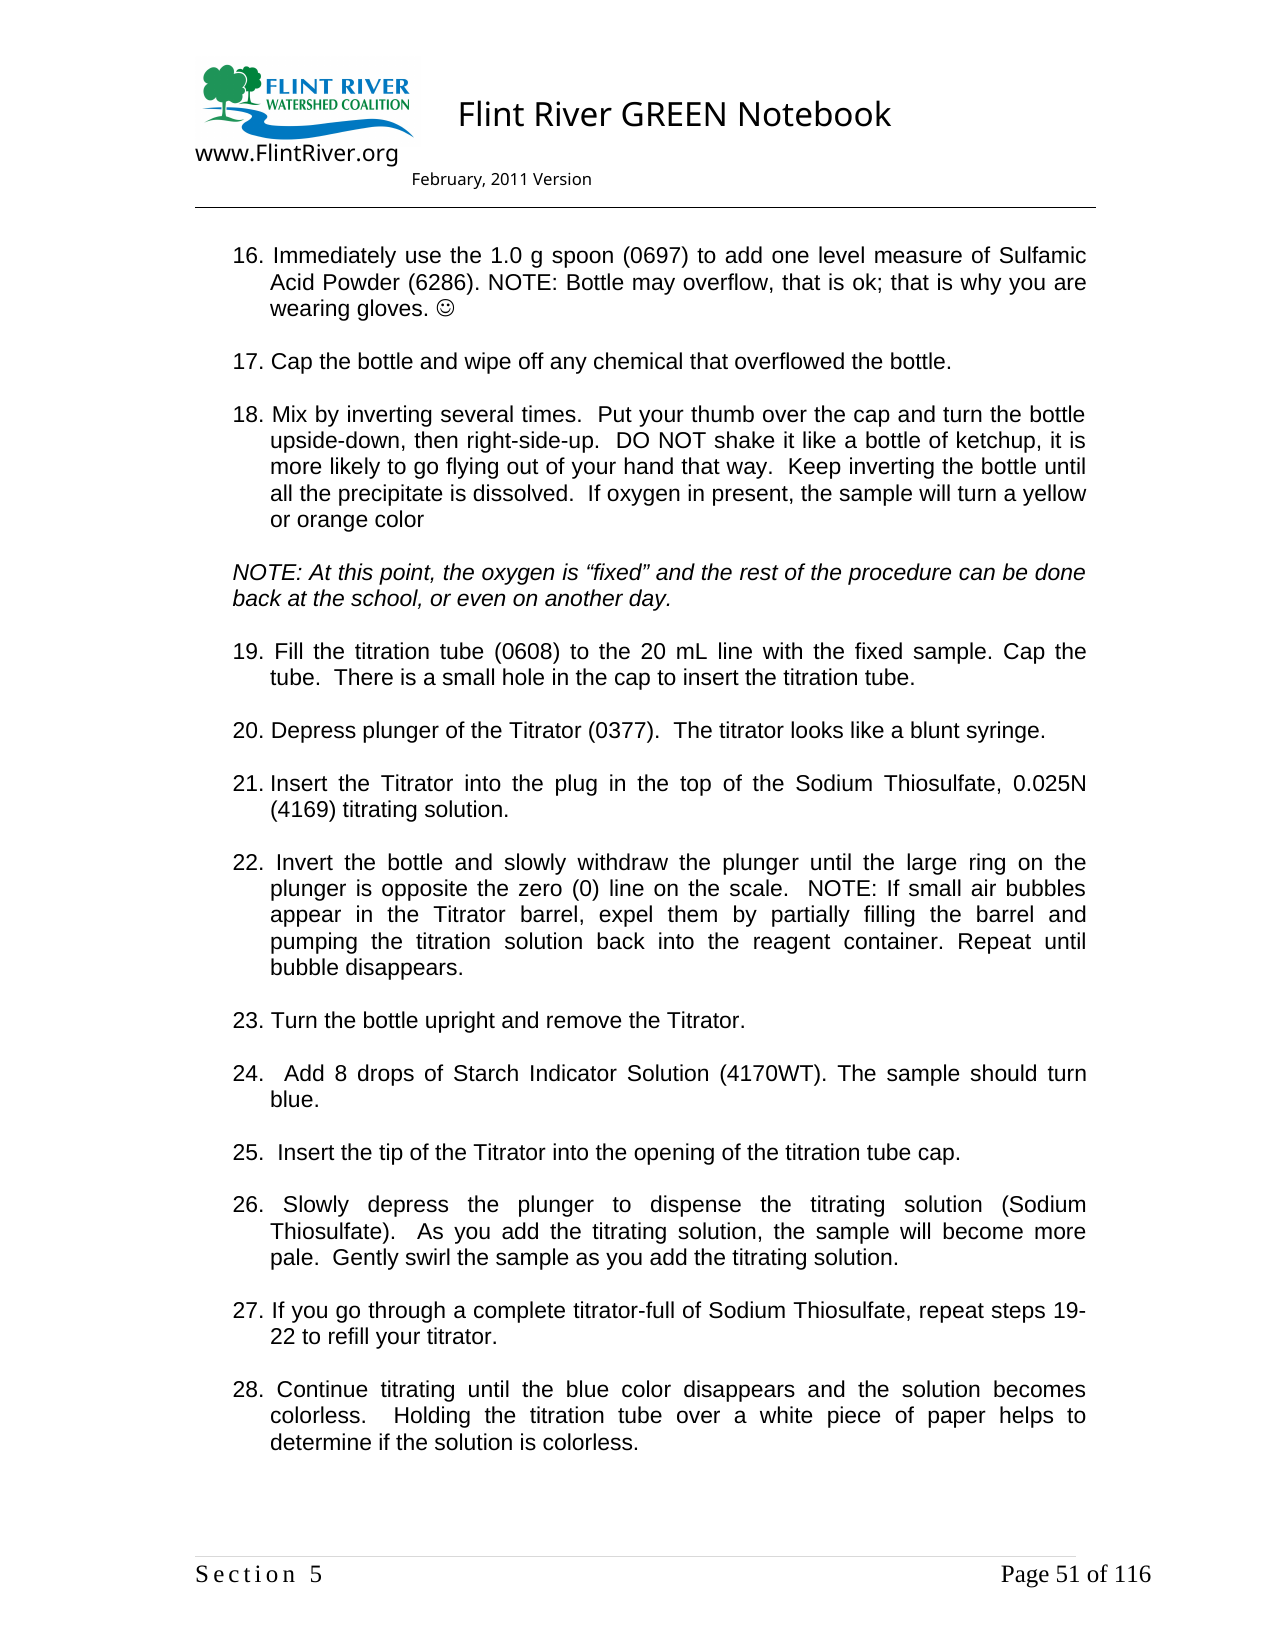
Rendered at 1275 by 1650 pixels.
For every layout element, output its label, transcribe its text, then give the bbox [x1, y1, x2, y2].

text 28. Continue titrating until the blue color disappears and the solution becomes colorless. Holding the titration tube over a white piece of paper helps to determine if the solution is colorless. [232, 1376, 1087, 1455]
text 21. Insert the Titrator into the plug in the top of the Sodium Thiosulfate, 0.025N (4169) titrating solution. [232, 769, 1087, 822]
text NOTE: At this point, the oxygen is “fixed” and the rest of the procedure can be done back at the school, or even on another day. [232, 559, 1087, 611]
text 16. Immediately use the 1.0 g spoon (0697) to add one level measure of Sulfamic Acid Powder (6286). NOTE: Bottle may overflow, that is ok; that is why you are wearing gloves. [232, 242, 1087, 322]
text 27. If you go through a complete titrator-full of Sodium Thiosulfate, repeat steps 19-22 to refill your titrator. [232, 1297, 1087, 1349]
text 26. Slowly depress the plunger to dispense the titrating solution (Sodium Thiosulfate). As you add the titrating solution, the sample will become more pale. Gently swirl the sample as you add the titrating solution. [232, 1191, 1087, 1270]
text 25. Insert the tip of the Titrator into the opening of the titration tube cap. [232, 1138, 1087, 1165]
text 24. Add 8 drops of Starch Indicator Solution (4170WT). The sample should turn blue. [232, 1059, 1087, 1112]
text 23. Turn the bottle upright and remove the Titrator. [232, 1007, 1087, 1033]
text 22. Invert the bottle and slowly withdraw the plunger until the large ring on the plunger is opposite the zero (0) line on the scale. NOTE: If small air bubbles appear in the Titrator barrel, expel them by partially filling the barrel and pumping the titration solution back into the reagent container. Repeat until bubble disappears. [232, 849, 1087, 980]
text 17. Cap the bottle and wipe off any chemical that overflowed the bottle. [232, 348, 1087, 374]
text 19. Fill the titration tube (0608) to the 20 mL line with the fixed sample. Cap the tube. There is a small hole in the cap to insert the titration tube. [232, 638, 1087, 691]
text 20. Depress plunger of the Titrator (0377). The titrator looks like a blunt syringe. [232, 717, 1087, 743]
text 18. Mix by inverting several times. Put your thumb over the cap and turn the bottle upside-down, then right-side-up. DO NOT shake it like a bottle of ketchup, it is more likely to go flying out of your hand that way. Keep inverting the bottle until all the precipitate is dissolved. If oxygen in present, the sample will turn a yellow or orange color [232, 401, 1087, 532]
picture [195, 56, 421, 147]
